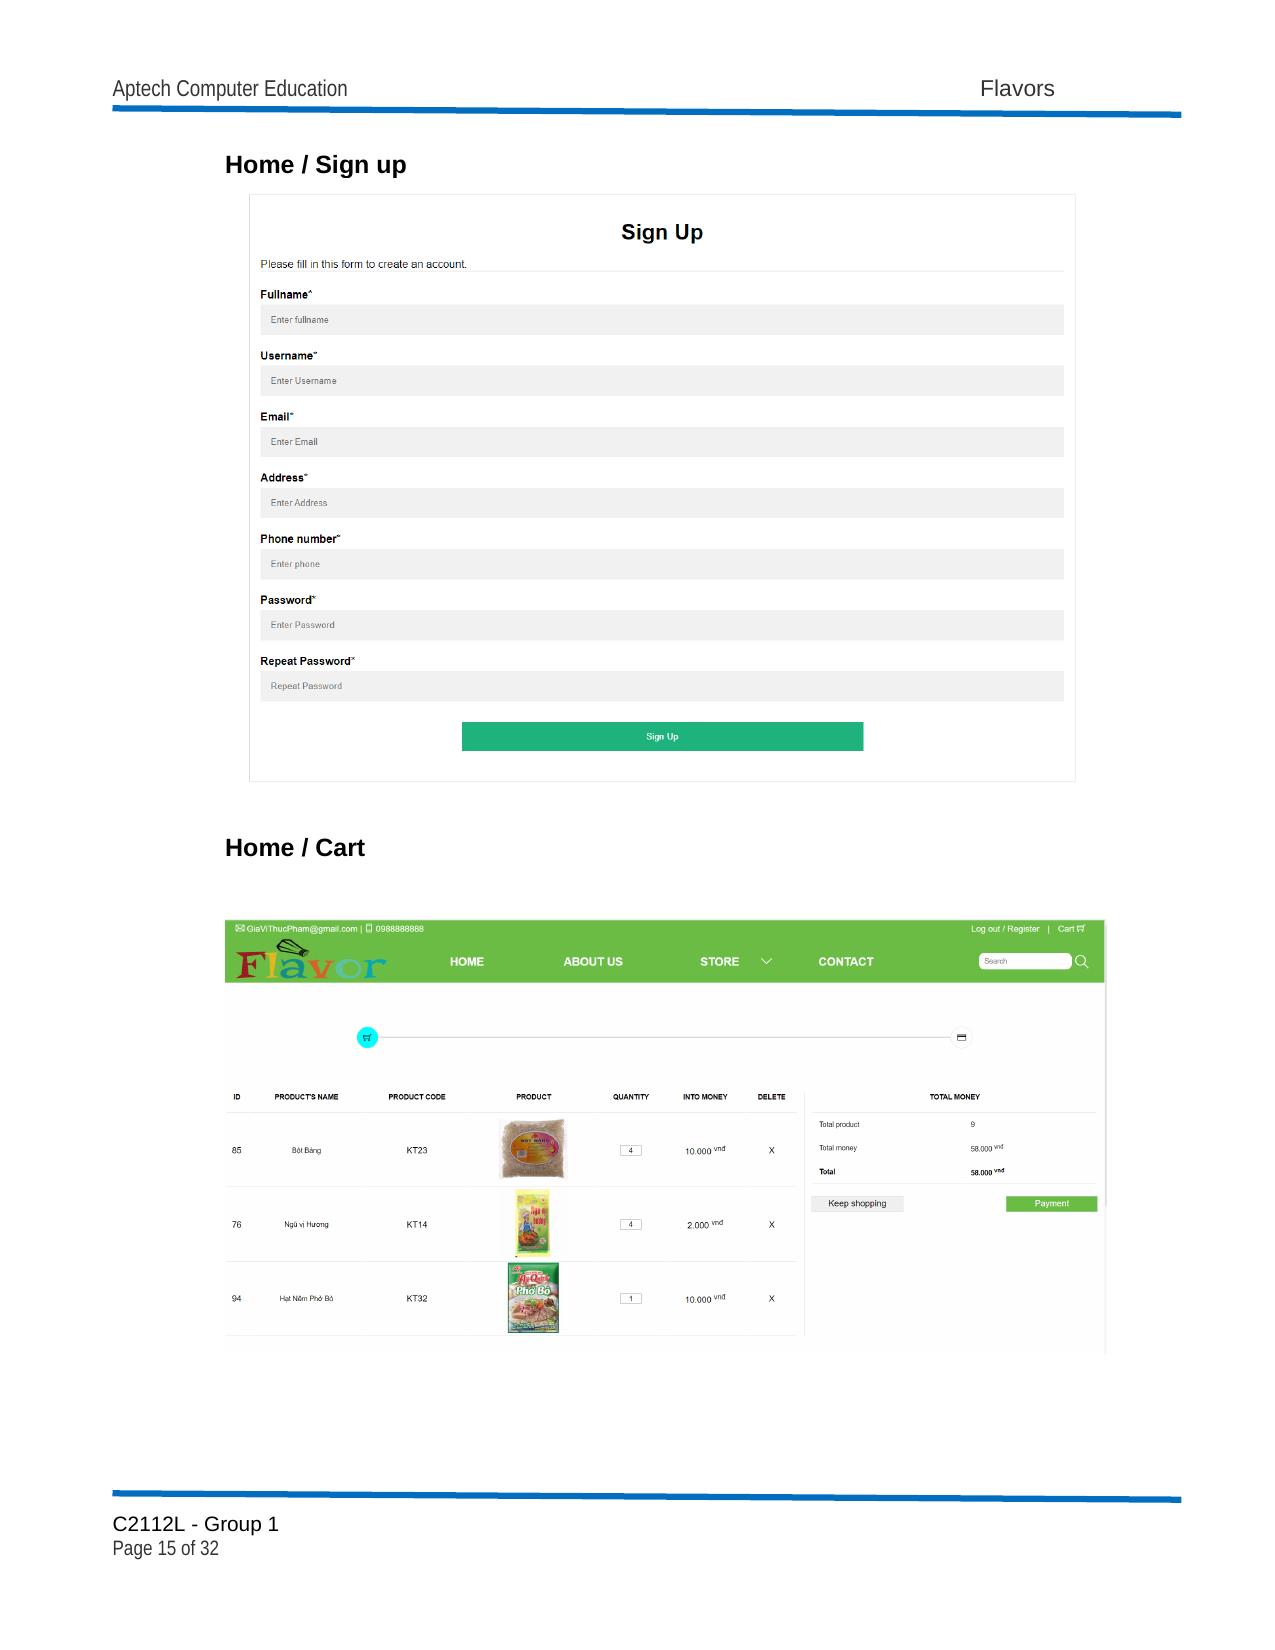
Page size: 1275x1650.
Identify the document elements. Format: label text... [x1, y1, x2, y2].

picture [225, 919, 1107, 1354]
text Home / Sign up [225, 150, 1106, 178]
picture [225, 178, 1107, 805]
text Home / Cart [225, 833, 1106, 862]
